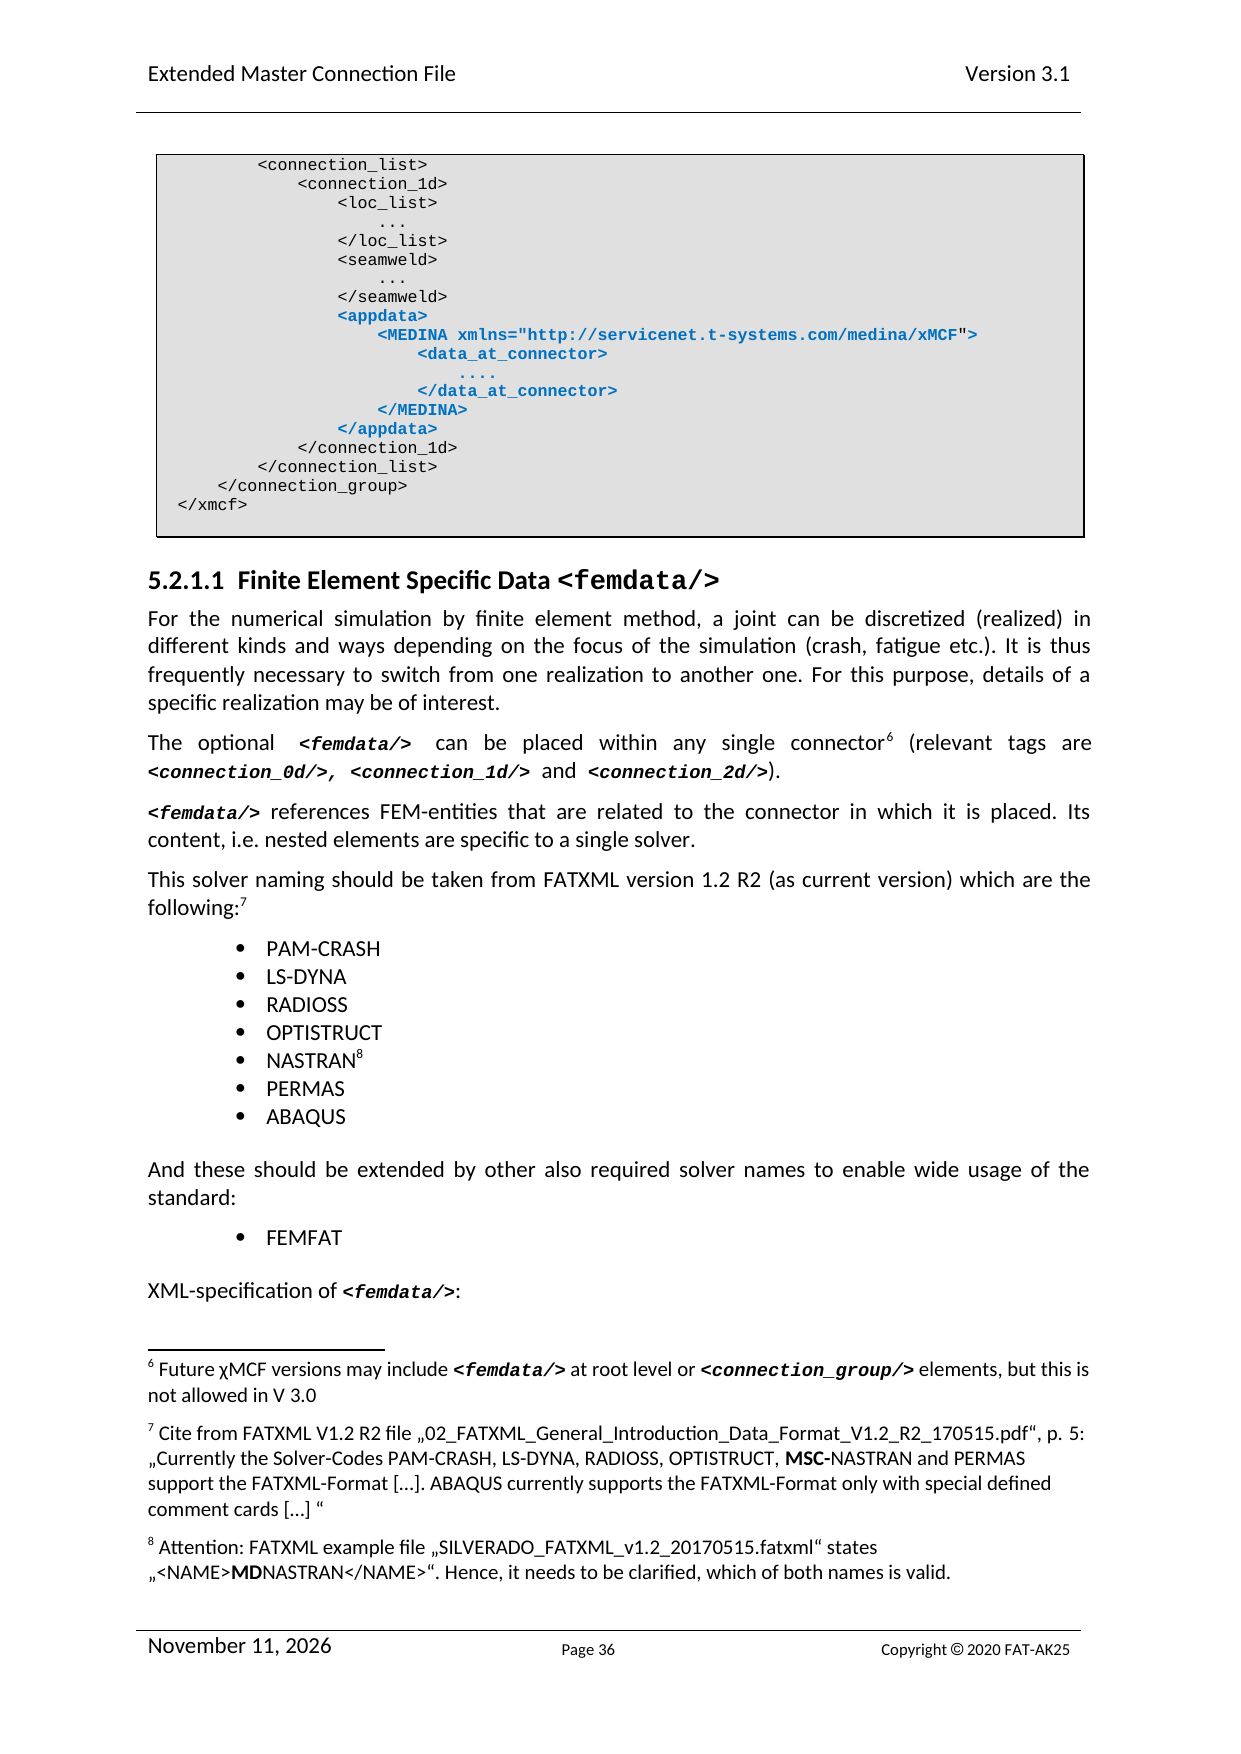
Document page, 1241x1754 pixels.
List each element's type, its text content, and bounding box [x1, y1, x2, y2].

text This solver naming should be taken from FATXML version 1.2 R2 (as current version) which are the following: [148, 865, 1092, 921]
text </data_at_connector> [157, 380, 1083, 399]
text <data_at_connector> [157, 342, 1083, 361]
subtitle Finite Element Specific Data <femdata/> [148, 563, 1092, 597]
text <seamweld> [157, 248, 1083, 267]
text </appdata> [157, 418, 1083, 436]
text </xmcf> [157, 493, 1083, 512]
text ... [157, 267, 1083, 286]
text <appdata> [157, 304, 1083, 323]
text <connection_list> [157, 155, 1083, 172]
text For the numerical simulation by finite element method, a joint can be discretized (realized) in different kinds and ways depending on the focus of the simulation (crash, fatigue etc.). It is thus frequently necessary to switch from one realization to another one. For this purpose, details of a specific realization may be of interest. [148, 604, 1092, 716]
text <connection_1d> [157, 172, 1083, 191]
list NASTRAN [236, 1046, 1092, 1074]
text </connection_group> [157, 474, 1083, 493]
list PAM-CRASH [236, 934, 1092, 962]
text ... [157, 210, 1083, 229]
text <MEDINA xmlns="http://servicenet.t-systems.com/medina/xMCF"> [157, 323, 1083, 342]
text And these should be extended by other also required solver names to enable wide usage of the standard: [148, 1155, 1092, 1211]
text </MEDINA> [157, 399, 1083, 418]
list FEMFAT [236, 1223, 1092, 1252]
text </connection_list> [157, 455, 1083, 474]
list RADIOSS [236, 990, 1092, 1018]
text <femdata/> references FEM-entities that are related to the connector in which it is placed. Its content, i.e. nested elements are specific to a single solver. [148, 797, 1092, 853]
text </loc_list> [157, 229, 1083, 248]
text </seamweld> [157, 286, 1083, 304]
list ABAQUS [236, 1102, 1092, 1130]
list LS-DYNA [236, 962, 1092, 990]
text XML-specification of <femdata/>: [148, 1277, 1092, 1304]
text <loc_list> [157, 191, 1083, 210]
text .... [157, 361, 1083, 380]
list OPTISTRUCT [236, 1018, 1092, 1046]
list PERMAS [236, 1074, 1092, 1102]
text The optional <femdata/> can be placed within any single connector (relevant tags are <connection_0d/>, <connection_1d/> and <connection_2d/>). [148, 728, 1092, 784]
text </connection_1d> [157, 436, 1083, 455]
